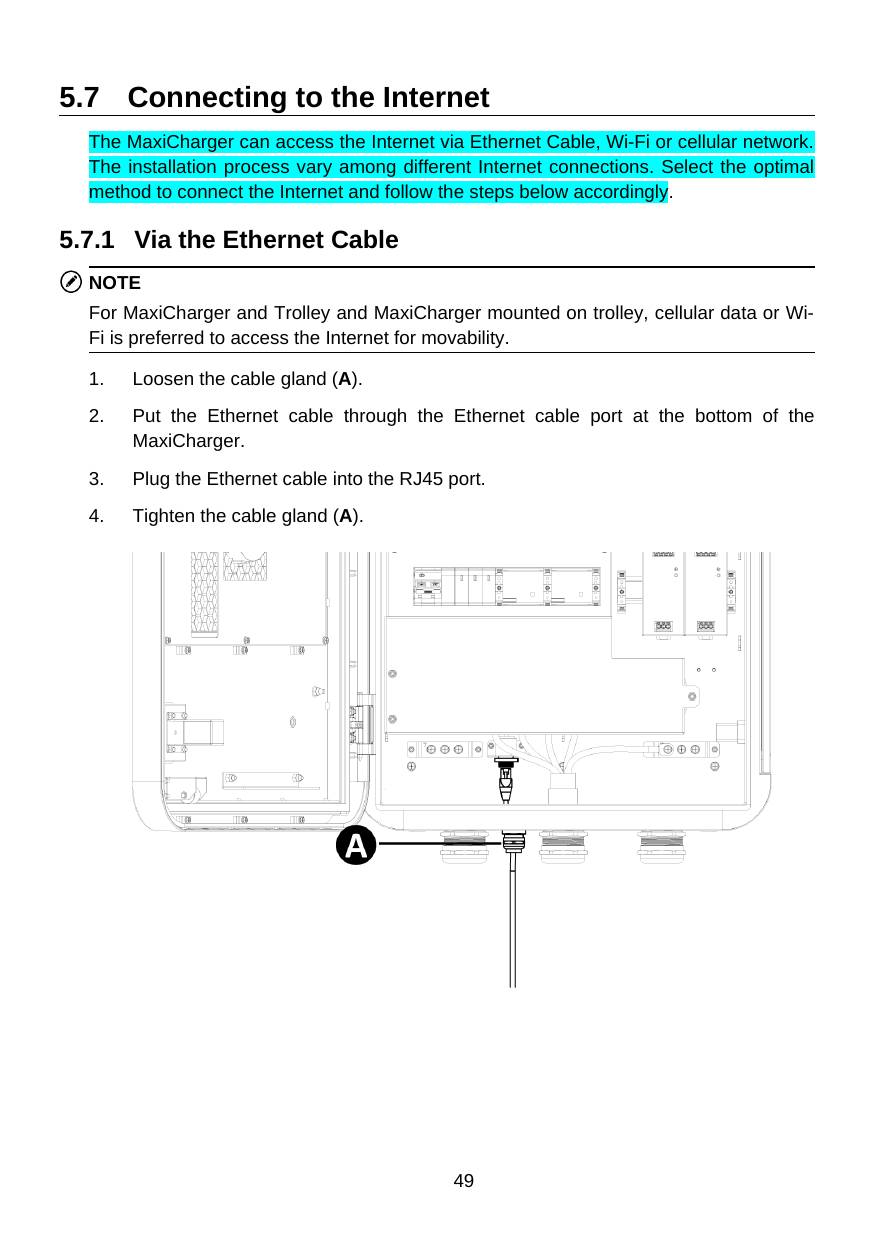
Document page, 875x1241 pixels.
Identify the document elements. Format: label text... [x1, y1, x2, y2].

list Put the Ethernet cable through the Ethernet cable port at the bottom of the MaxiCharger. [89, 403, 815, 453]
list Plug the Ethernet cable into the RJ45 port. [89, 465, 815, 490]
text For MaxiCharger and Trolley and MaxiCharger mounted on trolley, cellular data or Wi-Fi is preferred to access the Internet for movability. [89, 296, 815, 352]
subtitle Connecting to the Internet [59, 84, 815, 115]
list Loosen the cable gland (A). [89, 365, 815, 390]
text NOTE [89, 268, 815, 294]
picture [132, 552, 772, 988]
picture [59, 270, 83, 294]
text The MaxiCharger can access the Internet via Ethernet Cable, Wi-Fi or cellular network. The installation process vary among different Internet connections. Select the optimal method to connect the Internet and follow the steps below accordingly. [89, 178, 815, 204]
list Tighten the cable gland (A). [89, 503, 815, 528]
subtitle Via the Ethernet Cable [59, 229, 815, 254]
